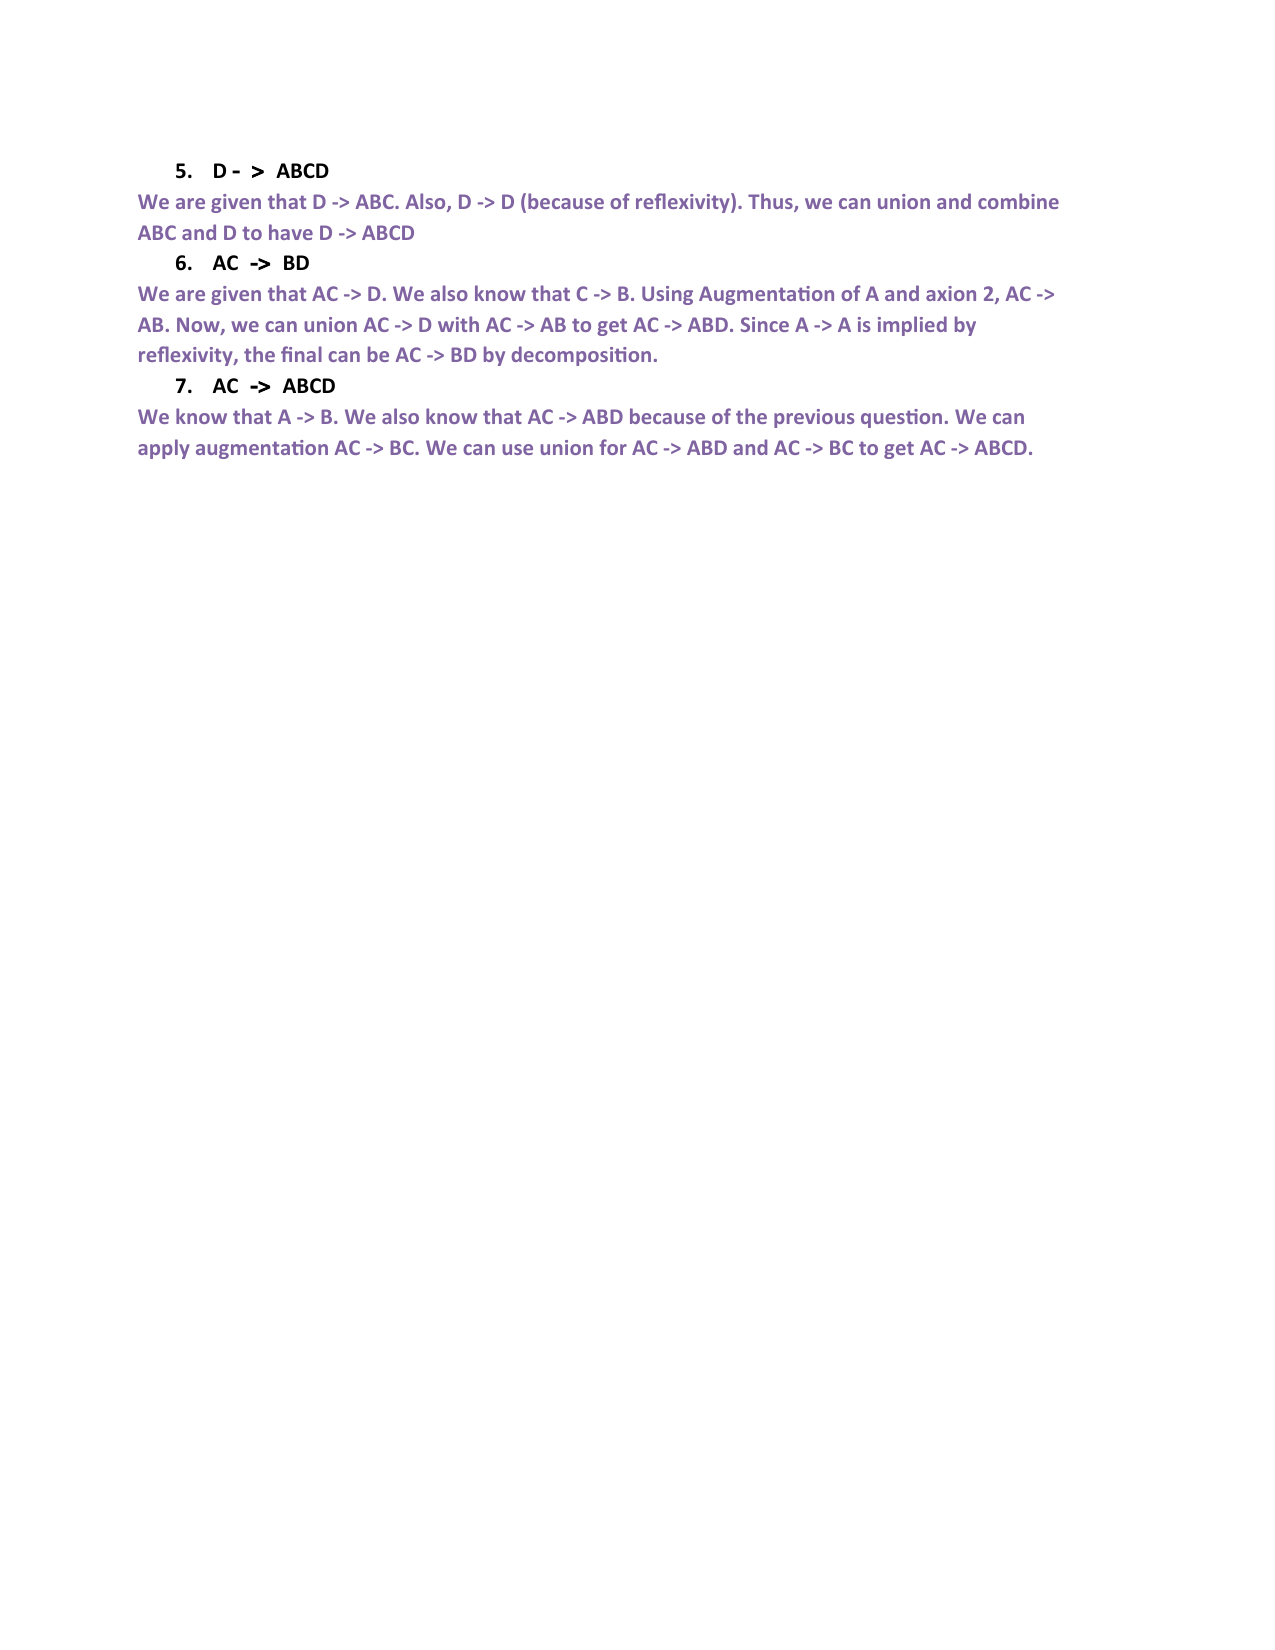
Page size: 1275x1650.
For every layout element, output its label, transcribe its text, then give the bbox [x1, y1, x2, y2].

list D - > ABCD [175, 156, 1083, 184]
text We are given that AC -> D. We also know that C -> B. Using Augmentation of A and axion 2, AC -> AB. Now, we can union AC -> D with AC -> AB to get AC -> ABD. Since A -> A is implied by reflexivity, the final can be AC -> BD by decomposition. [137, 279, 1083, 369]
list AC -> BD [175, 248, 1083, 276]
list AC -> ABCD [175, 371, 1083, 399]
text We are given that D -> ABC. Also, D -> D (because of reflexivity). Thus, we can union and combine ABC and D to have D -> ABCD [137, 187, 1083, 246]
text We know that A -> B. We also know that AC -> ABD because of the previous question. We can apply augmentation AC -> BC. We can use union for AC -> ABD and AC -> BC to get AC -> ABCD. [137, 402, 1083, 461]
